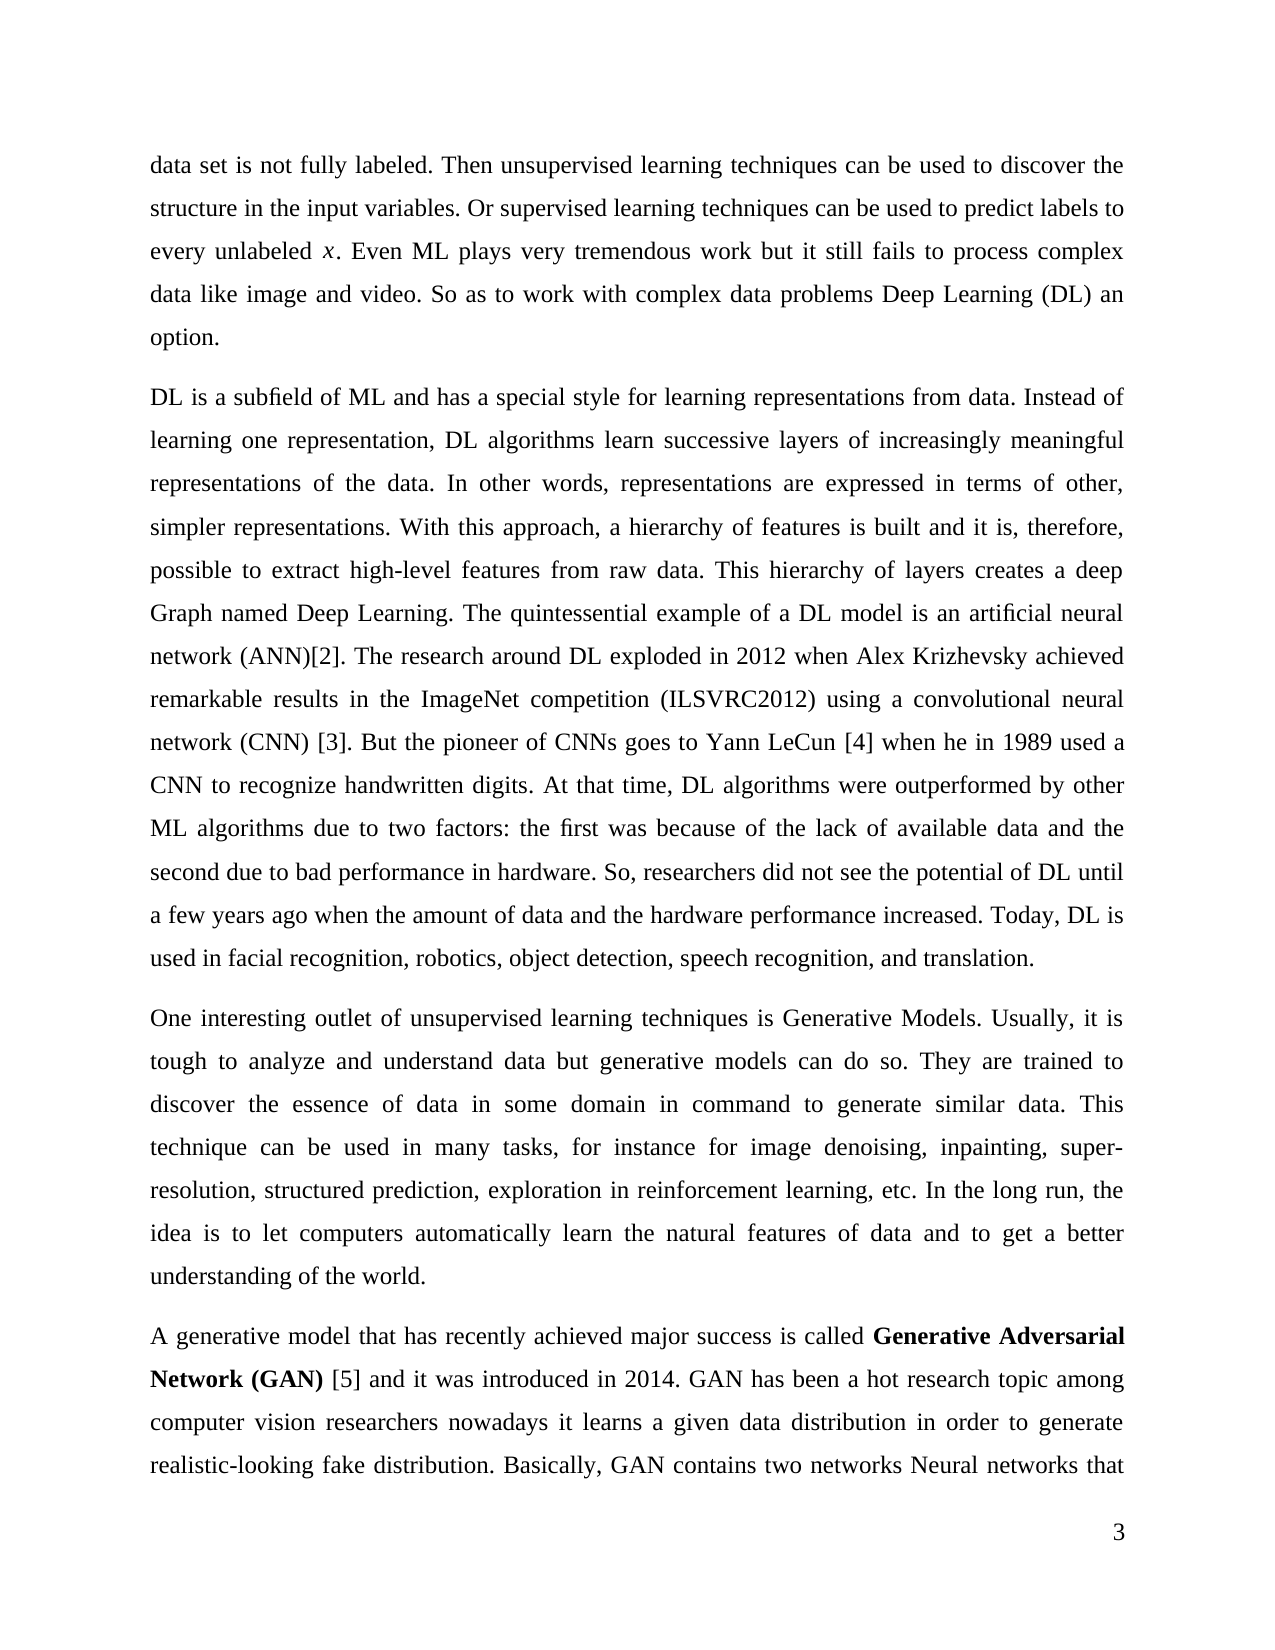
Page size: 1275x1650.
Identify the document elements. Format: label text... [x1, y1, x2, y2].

text DL is a subﬁeld of ML and has a special style for learning representations from data. Instead of learning one representation, DL algorithms learn successive layers of increasingly meaningful representations of the data. In other words, representations are expressed in terms of other, simpler representations. With this approach, a hierarchy of features is built and it is, therefore, possible to extract high-level features from raw data. This hierarchy of layers creates a deep Graph named Deep Learning. The quintessential example of a DL model is an artiﬁcial neural network (ANN)[2]. The research around DL exploded in 2012 when Alex Krizhevsky achieved remarkable results in the ImageNet competition (ILSVRC2012) using a convolutional neural network (CNN) [3]. But the pioneer of CNNs goes to Yann LeCun [4] when he in 1989 used a CNN to recognize handwritten digits. At that time, DL algorithms were outperformed by other ML algorithms due to two factors: the ﬁrst was because of the lack of available data and the second due to bad performance in hardware. So, researchers did not see the potential of DL until a few years ago when the amount of data and the hardware performance increased. Today, DL is used in facial recognition, robotics, object detection, speech recognition, and translation. [150, 382, 1125, 972]
text One interesting outlet of unsupervised learning techniques is Generative Models. Usually, it is tough to analyze and understand data but generative models can do so. They are trained to discover the essence of data in some domain in command to generate similar data. This technique can be used in many tasks, for instance for image denoising, inpainting, super-resolution, structured prediction, exploration in reinforcement learning, etc. In the long run, the idea is to let computers automatically learn the natural features of data and to get a better understanding of the world. [150, 1003, 1125, 1290]
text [150, 150, 1125, 351]
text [150, 1321, 1125, 1479]
